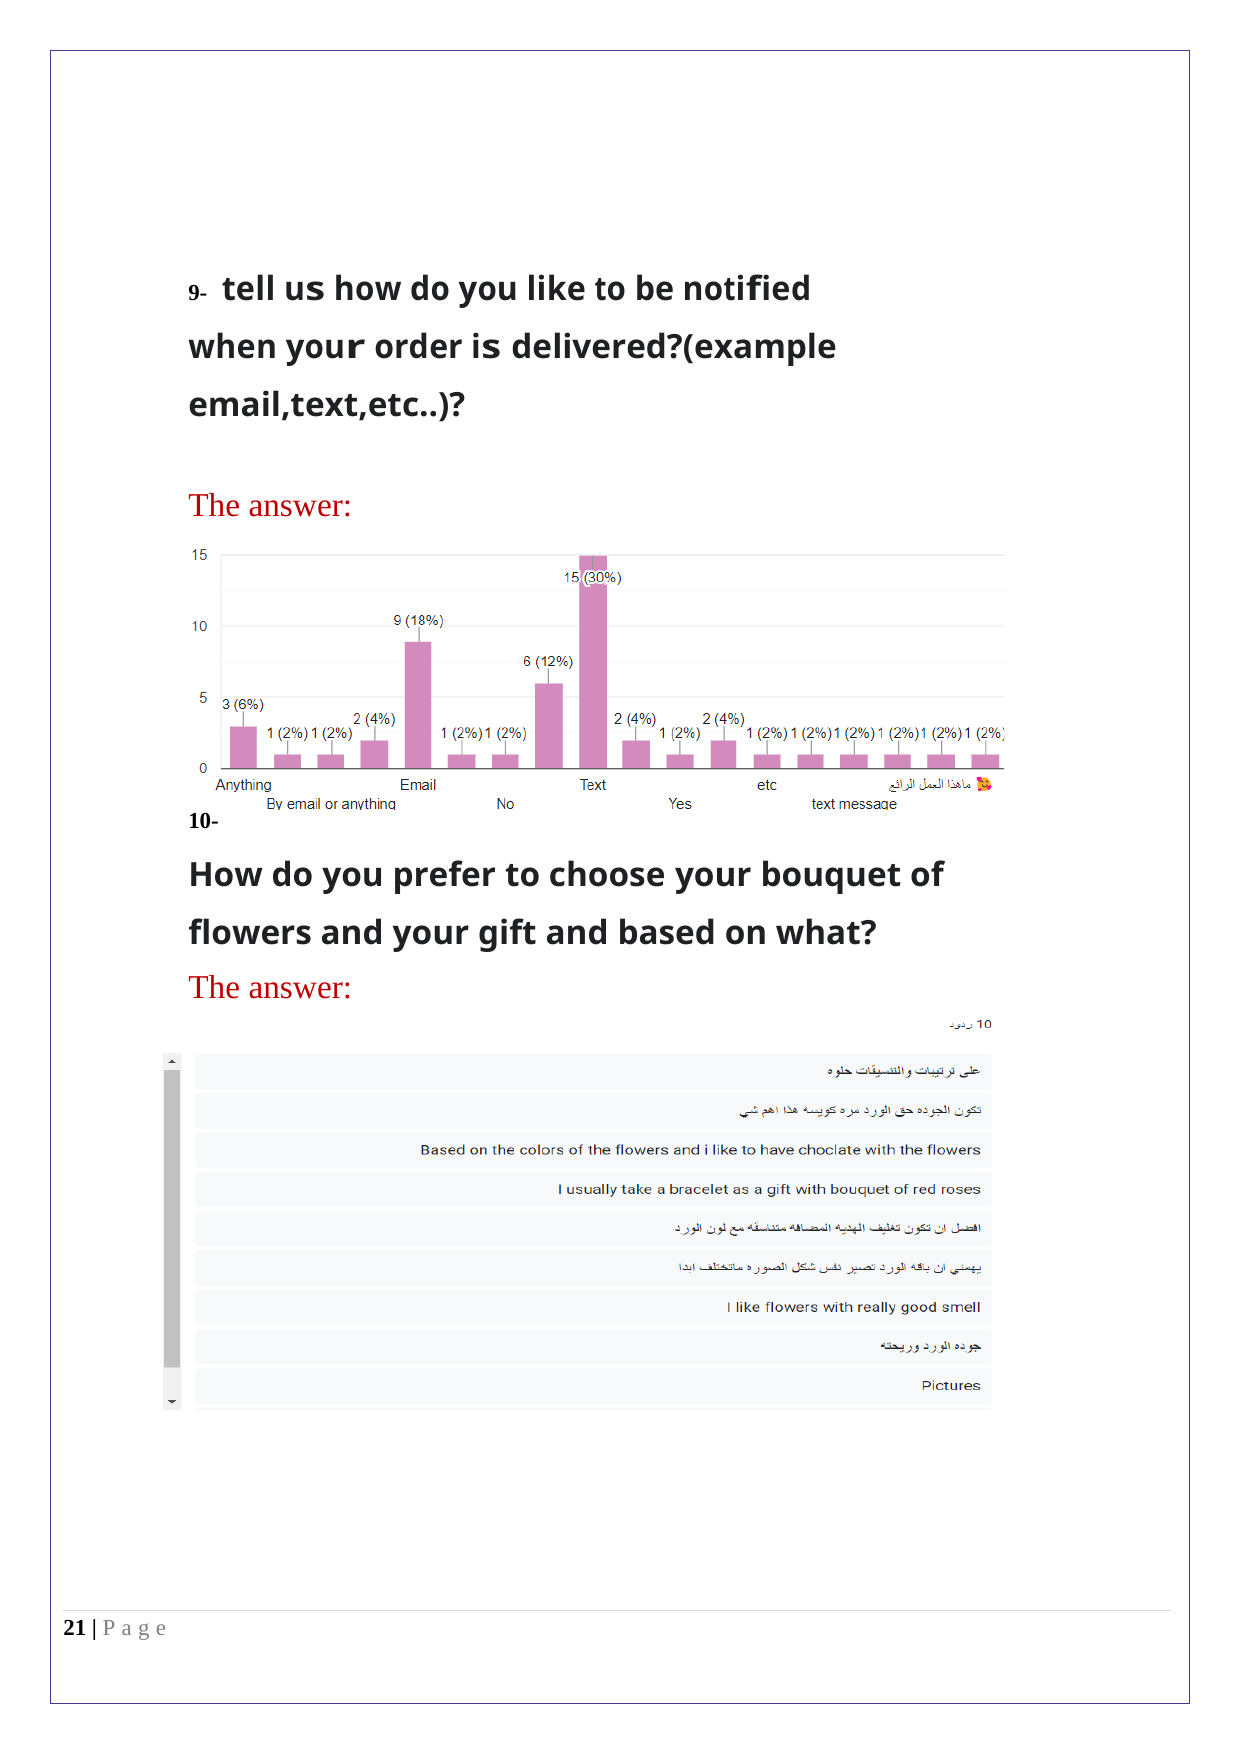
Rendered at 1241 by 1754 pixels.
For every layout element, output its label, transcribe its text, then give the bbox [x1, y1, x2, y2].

subtitle tell us how do you like to be notified when your order is delivered?(example email,text,etc..)? [188, 265, 862, 427]
subtitle How do you prefer to choose your bouquet of flowers and your gift and based on what? [188, 792, 1034, 896]
picture [162, 962, 992, 1352]
text The answer: [188, 909, 1171, 948]
text The answer: [188, 485, 1171, 523]
